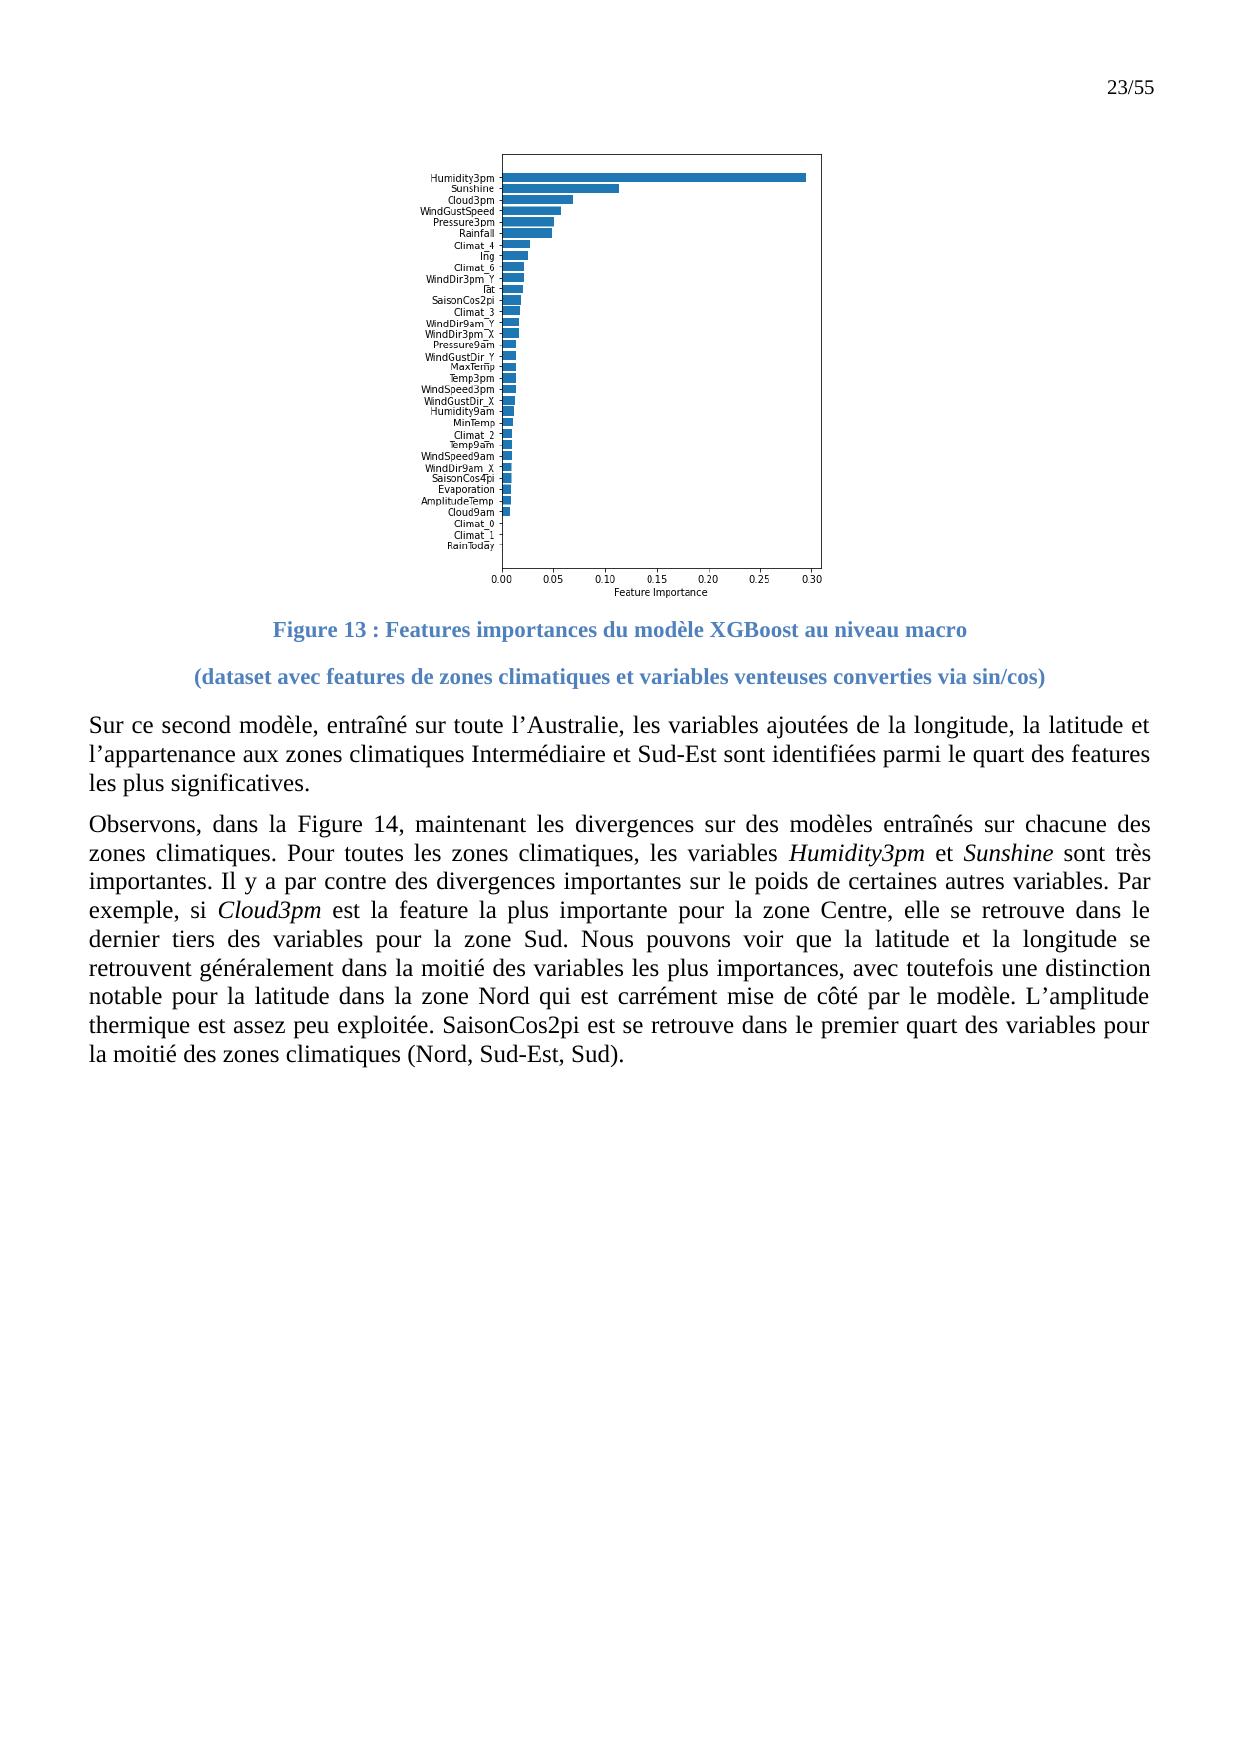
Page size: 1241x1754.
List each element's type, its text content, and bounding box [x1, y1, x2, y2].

text Sur ce second modèle, entraîné sur toute l’Australie, les variables ajoutées de la longitude, la latitude et l’appartenance aux zones climatiques Intermédiaire et Sud-Est sont identifiées parmi le quart des features les plus significatives. [89, 710, 1152, 796]
picture [412, 147, 828, 604]
text Observons, dans la Figure 14, maintenant les divergences sur des modèles entraînés sur chacune des zones climatiques. Pour toutes les zones climatiques, les variables Humidity3pm et Sunshine sont très importantes. Il y a par contre des divergences importantes sur le poids de certaines autres variables. Par exemple, si Cloud3pm est la feature la plus importante pour la zone Centre, elle se retrouve dans le dernier tiers des variables pour la zone Sud. Nous pouvons voir que la latitude et la longitude se retrouvent généralement dans la moitié des variables les plus importances, avec toutefois une distinction notable pour la latitude dans la zone Nord qui est carrément mise de côté par le modèle. L’amplitude thermique est assez peu exploitée. SaisonCos2pi est se retrouve dans le premier quart des variables pour la moitié des zones climatiques (Nord, Sud-Est, Sud). [89, 809, 1152, 1068]
text (dataset avec features de zones climatiques et variables venteuses converties via sin/cos) [89, 663, 1152, 689]
